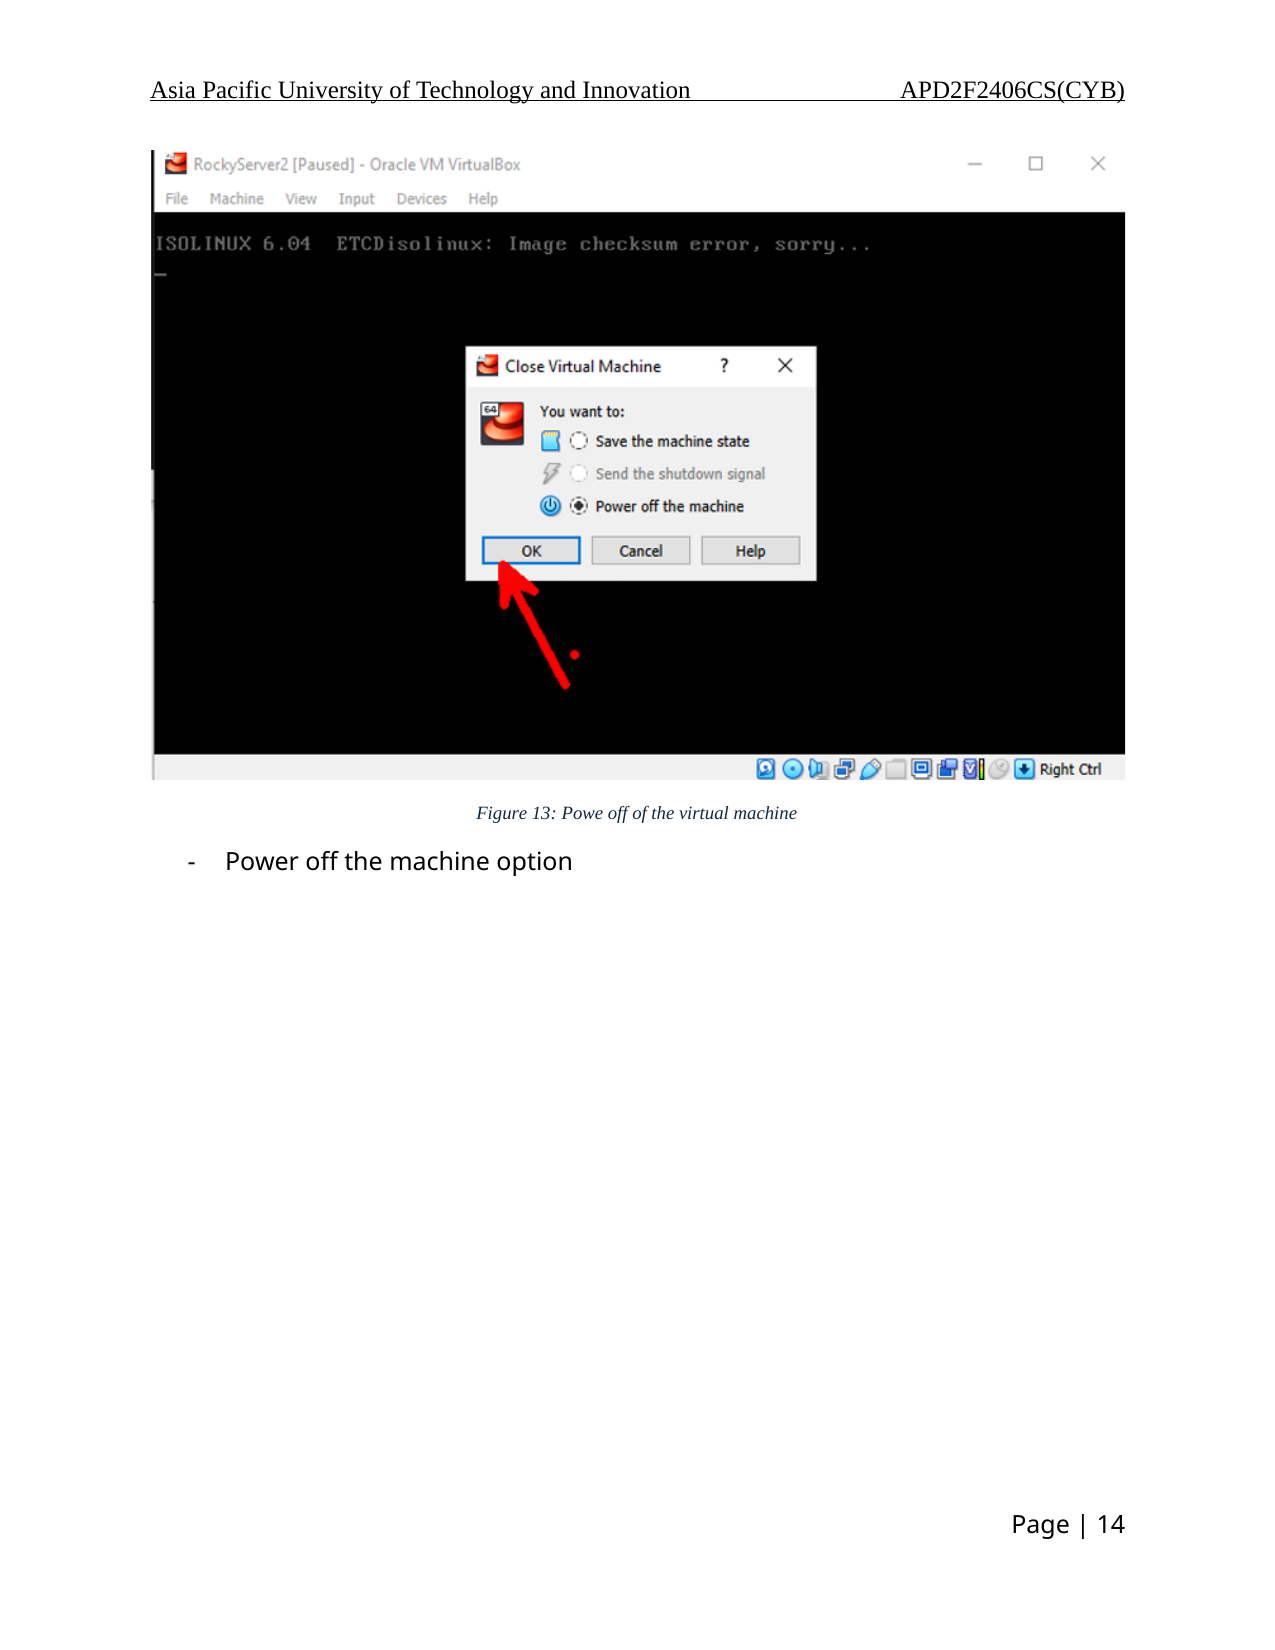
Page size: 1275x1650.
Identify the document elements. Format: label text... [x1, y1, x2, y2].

text Figure 13: Powe off of the virtual machine [150, 802, 1125, 823]
list Power off the machine option [187, 844, 1125, 878]
picture [150, 150, 1125, 780]
